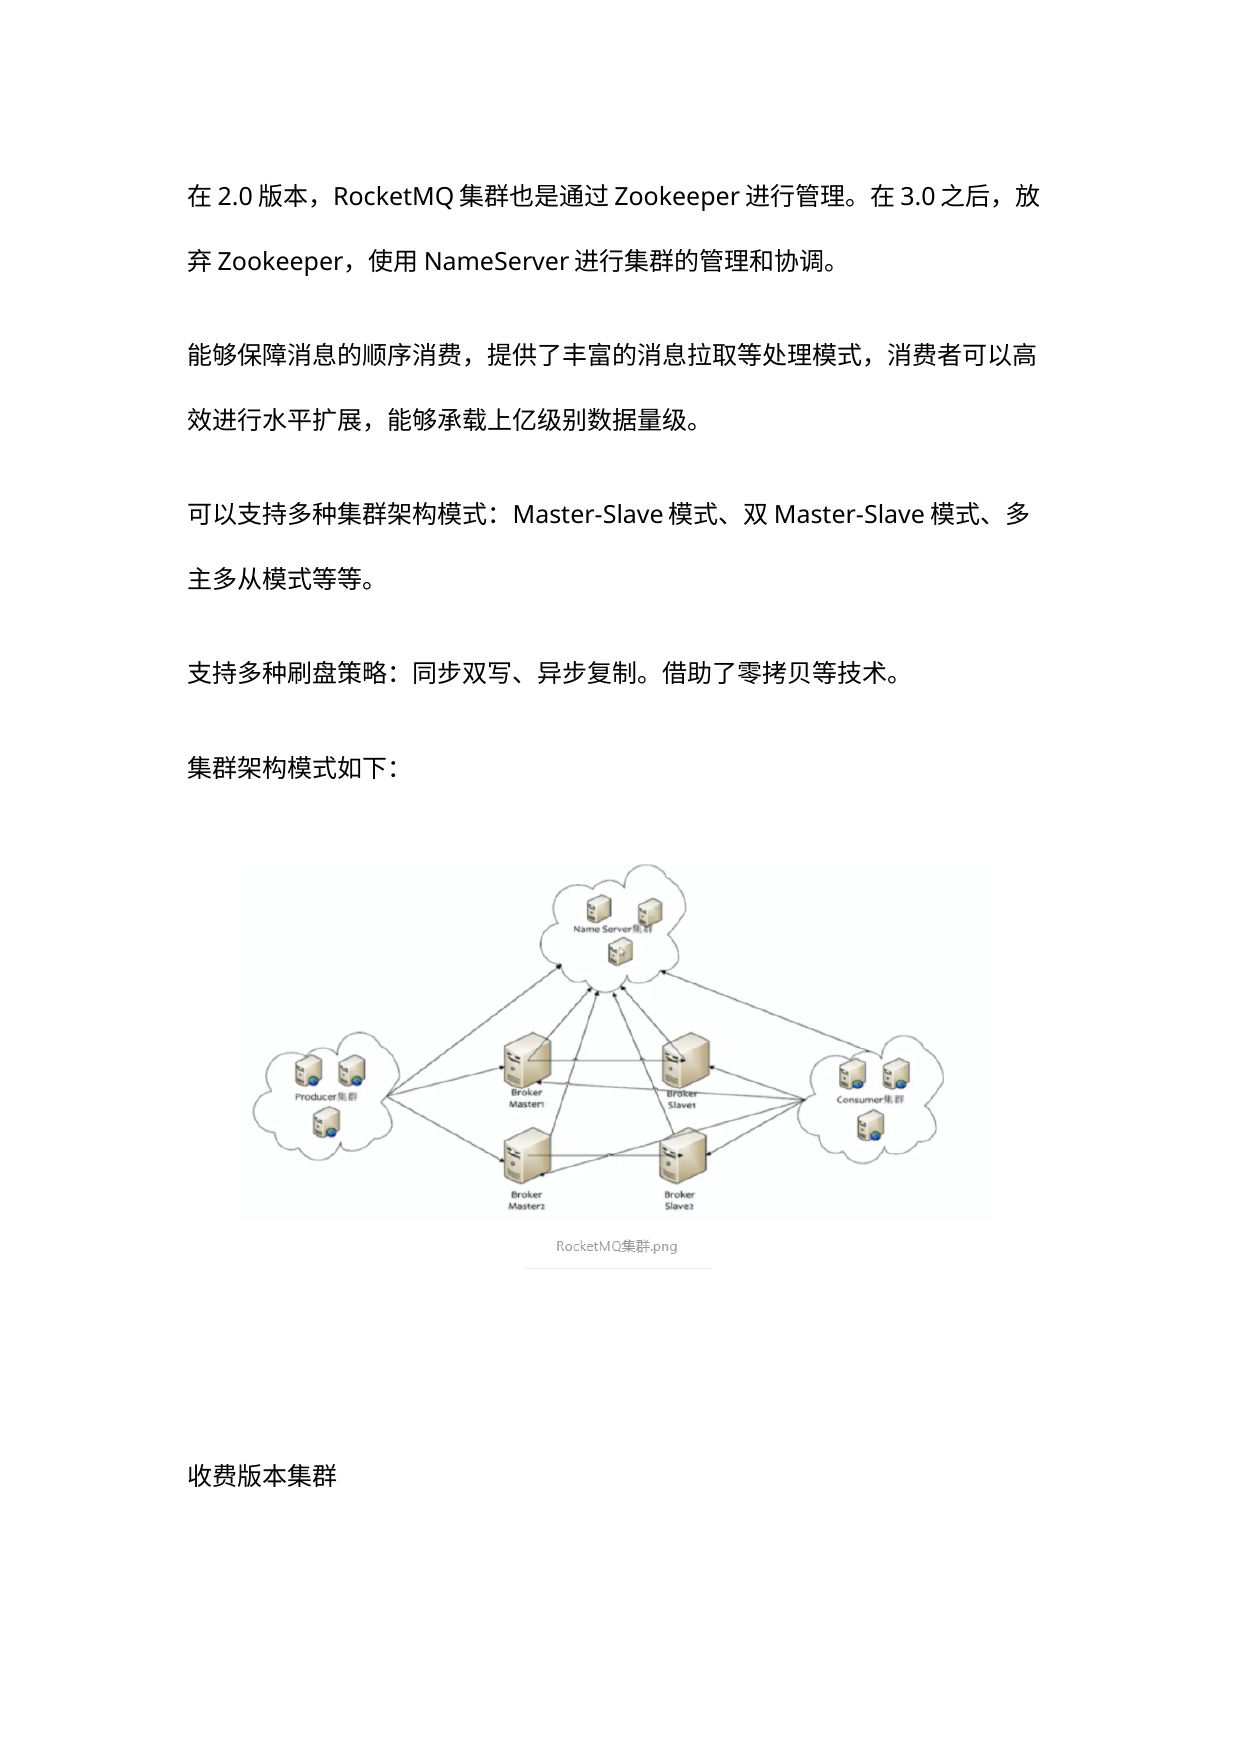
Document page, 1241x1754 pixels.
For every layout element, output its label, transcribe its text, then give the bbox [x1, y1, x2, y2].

text 支持多种刷盘策略：同步双写、异步复制。借助了零拷贝等技术。 [187, 639, 1053, 704]
picture [187, 838, 1053, 1272]
text 集群架构模式如下： [187, 734, 1053, 799]
text 可以支持多种集群架构模式：Master-Slave模式、双Master-Slave模式、多主多从模式等等。 [187, 480, 1053, 610]
text 在2.0版本，RocketMQ集群也是通过Zookeeper进行管理。在3.0之后，放弃Zookeeper，使用NameServer进行集群的管理和协调。 [187, 162, 1053, 292]
text 能够保障消息的顺序消费，提供了丰富的消息拉取等处理模式，消费者可以高效进行水平扩展，能够承载上亿级别数据量级。 [187, 321, 1053, 451]
text 收费版本集群 [187, 1442, 1053, 1507]
